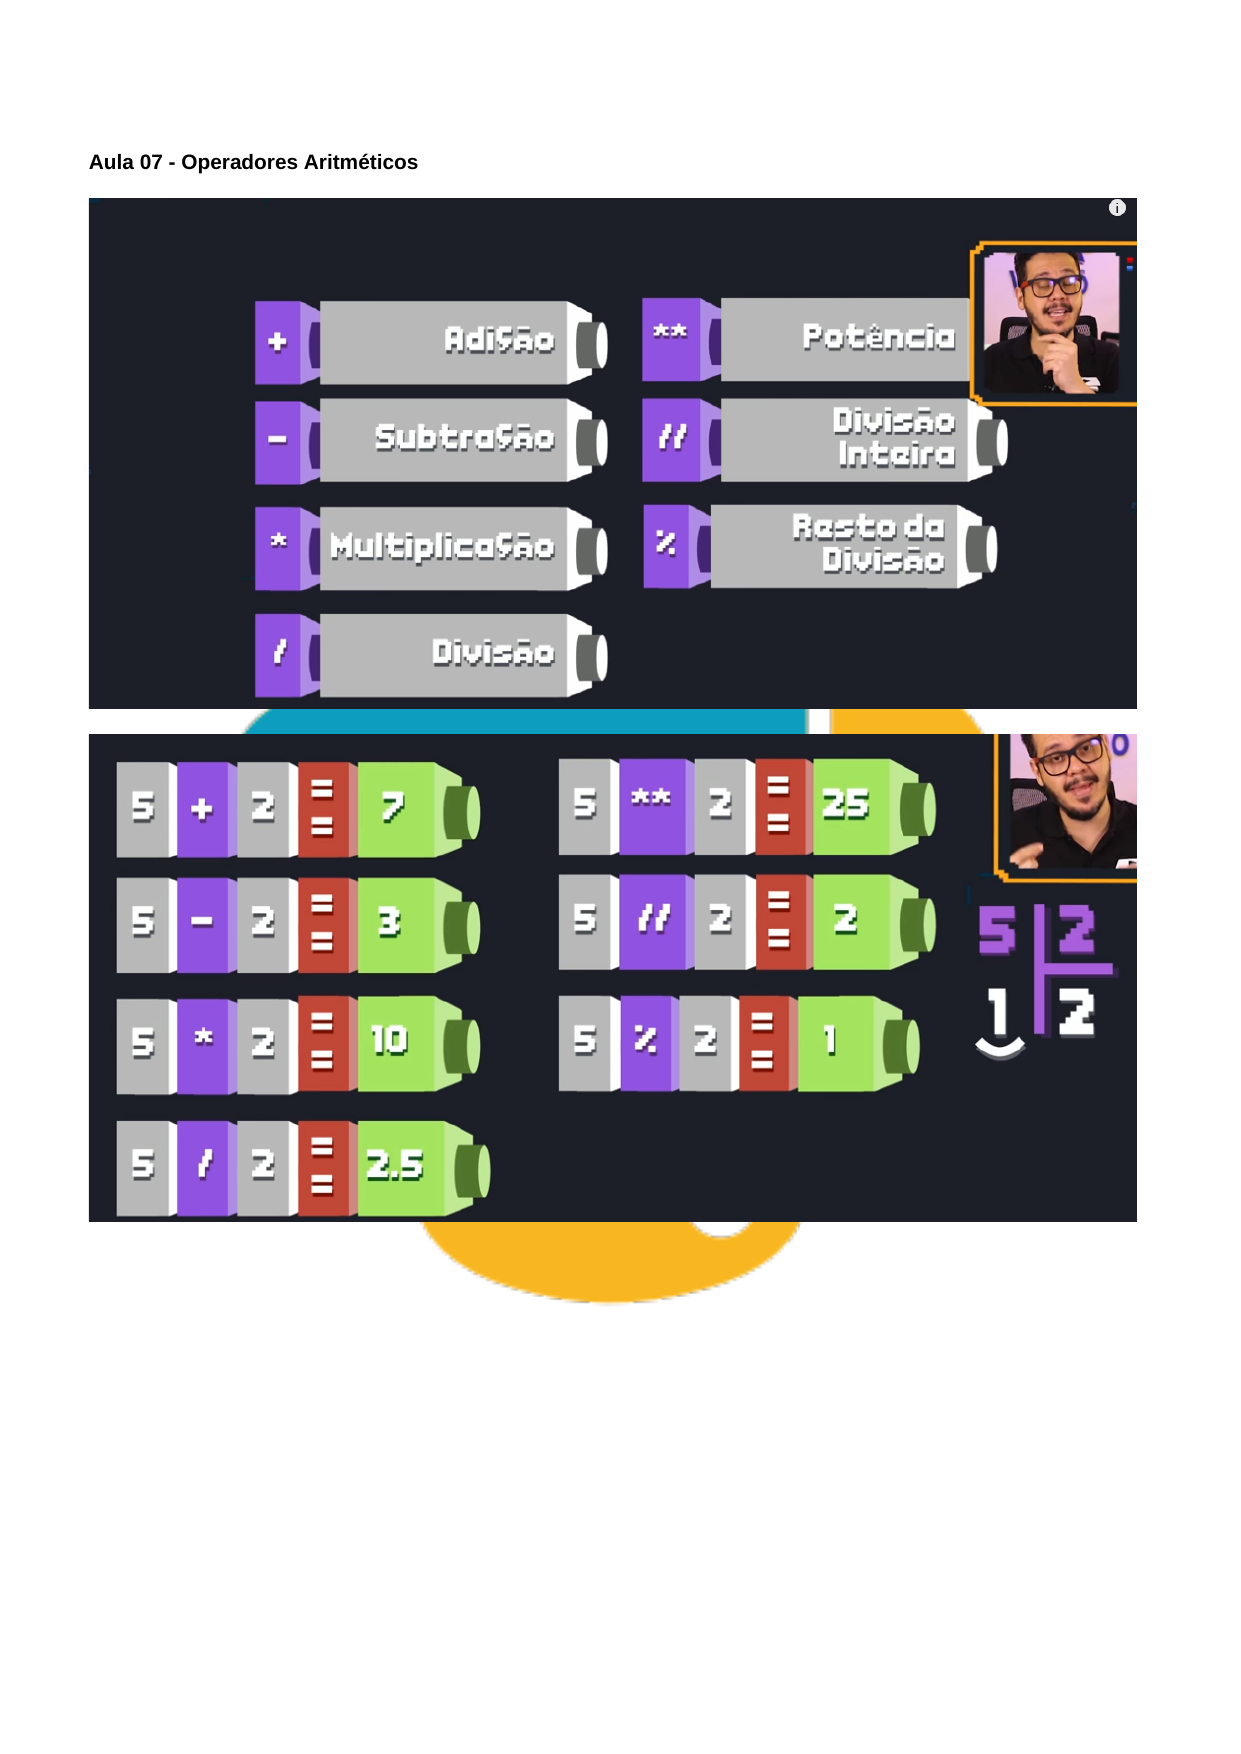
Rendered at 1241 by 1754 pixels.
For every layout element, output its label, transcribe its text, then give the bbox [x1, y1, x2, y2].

picture [0, 90, 1241, 1691]
text Aula 07 - Operadores Aritméticos [89, 150, 1137, 174]
